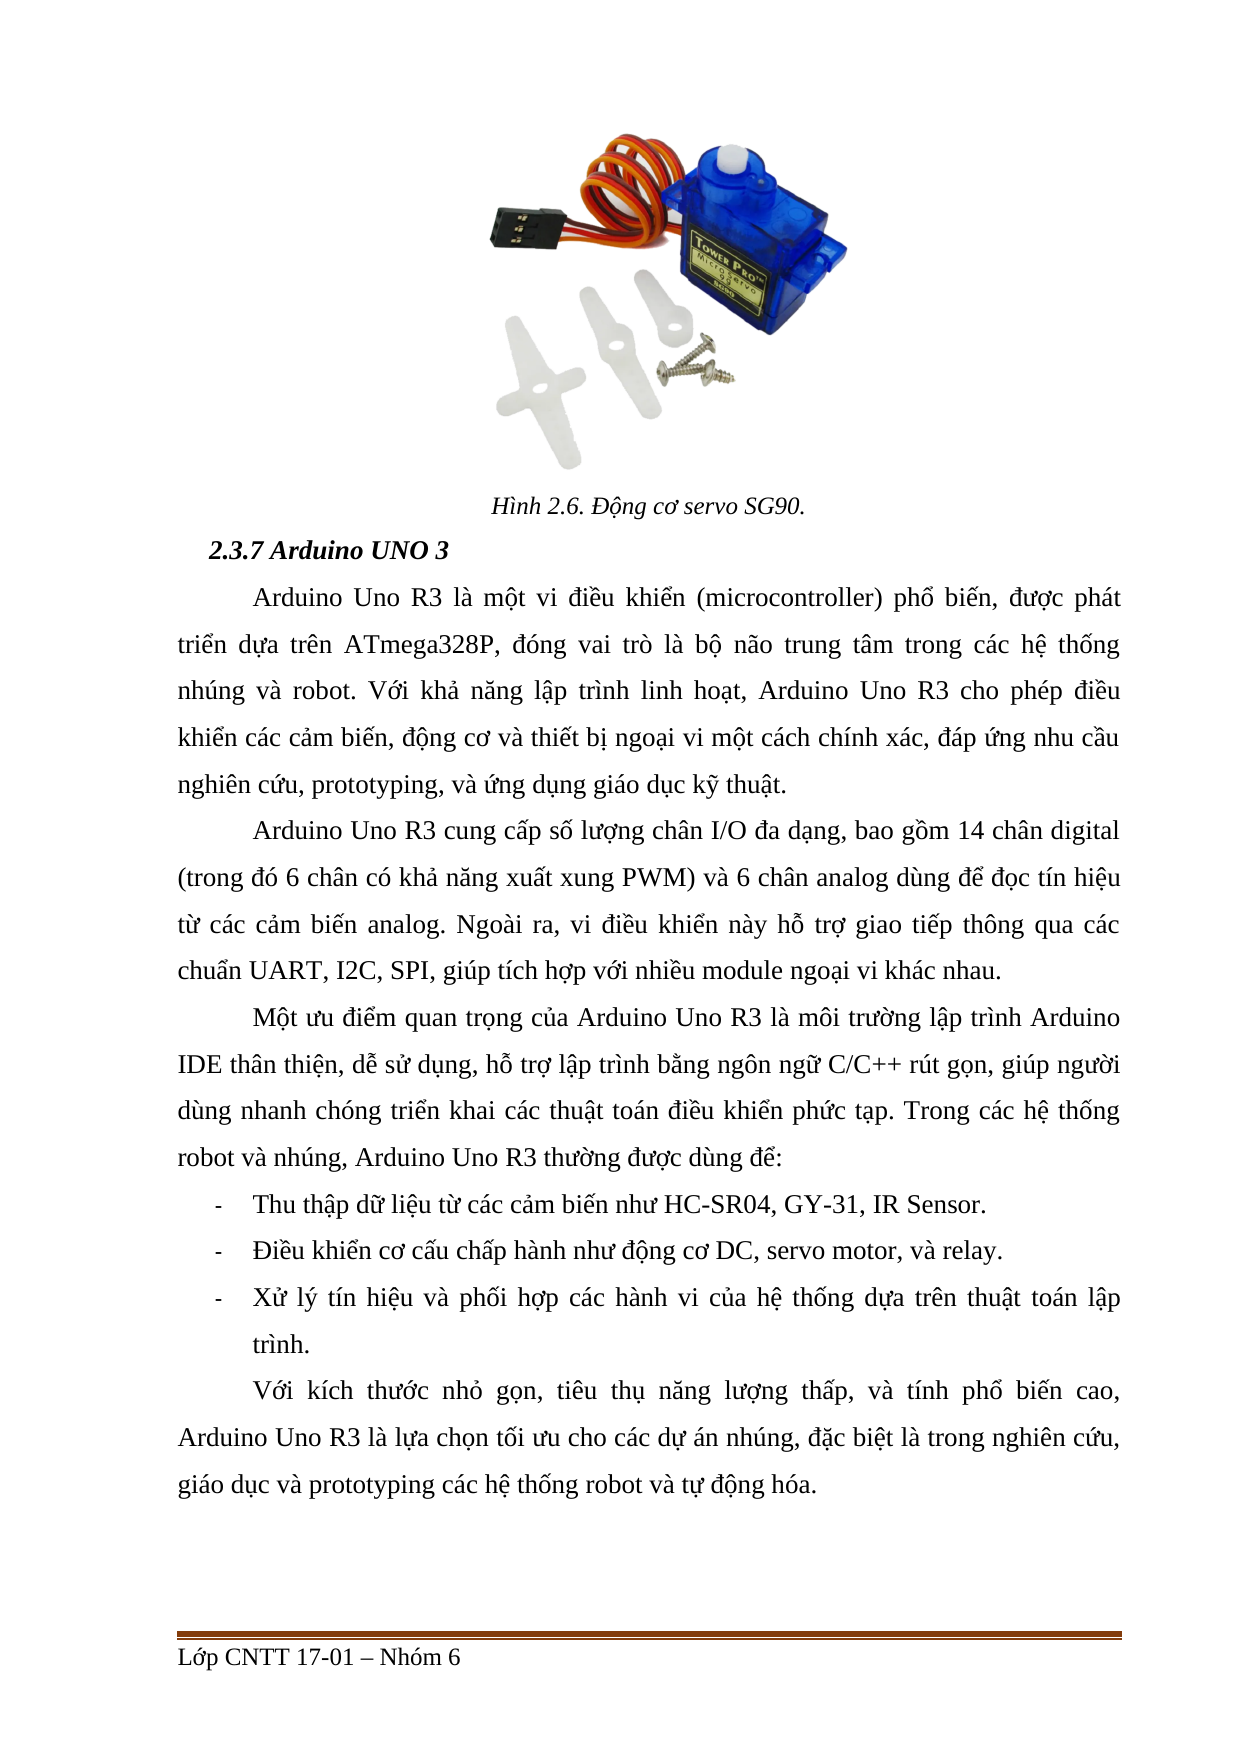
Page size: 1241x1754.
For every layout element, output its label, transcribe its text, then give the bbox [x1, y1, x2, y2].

text Một ưu điểm quan trọng của Arduino Uno R3 là môi trường lập trình Arduino IDE thân thiện, dễ sử dụng, hỗ trợ lập trình bằng ngôn ngữ C/C++ rút gọn, giúp người dùng nhanh chóng triển khai các thuật toán điều khiển phức tạp. Trong các hệ thống robot và nhúng, Arduino Uno R3 thường được dùng để: [177, 1001, 1122, 1172]
list Thu thập dữ liệu từ các cảm biến như HC-SR04, GY-31, IR Sensor. [215, 1188, 1122, 1219]
text Với kích thước nhỏ gọn, tiêu thụ năng lượng thấp, và tính phổ biến cao, Arduino Uno R3 là lựa chọn tối ưu cho các dự án nhúng, đặc biệt là trong nghiên cứu, giáo dục và prototyping các hệ thống robot và tự động hóa. [177, 1374, 1122, 1499]
text Hình 2.6. Động cơ servo SG90. [177, 491, 1122, 520]
picture [448, 118, 851, 473]
list Xử lý tín hiệu và phối hợp các hành vi của hệ thống dựa trên thuật toán lập trình. [215, 1281, 1122, 1359]
subtitle 2.3.7 Arduino UNO 3 [209, 534, 1122, 566]
text Arduino Uno R3 là một vi điều khiển (microcontroller) phổ biến, được phát triển dựa trên ATmega328P, đóng vai trò là bộ não trung tâm trong các hệ thống nhúng và robot. Với khả năng lập trình linh hoạt, Arduino Uno R3 cho phép điều khiển các cảm biến, động cơ và thiết bị ngoại vi một cách chính xác, đáp ứng nhu cầu nghiên cứu, prototyping, và ứng dụng giáo dục kỹ thuật. [177, 581, 1122, 799]
text Arduino Uno R3 cung cấp số lượng chân I/O đa dạng, bao gồm 14 chân digital (trong đó 6 chân có khả năng xuất xung PWM) và 6 chân analog dùng để đọc tín hiệu từ các cảm biến analog. Ngoài ra, vi điều khiển này hỗ trợ giao tiếp thông qua các chuẩn UART, I2C, SPI, giúp tích hợp với nhiều module ngoại vi khác nhau. [177, 814, 1122, 986]
list Điều khiển cơ cấu chấp hành như động cơ DC, servo motor, và relay. [215, 1234, 1122, 1266]
